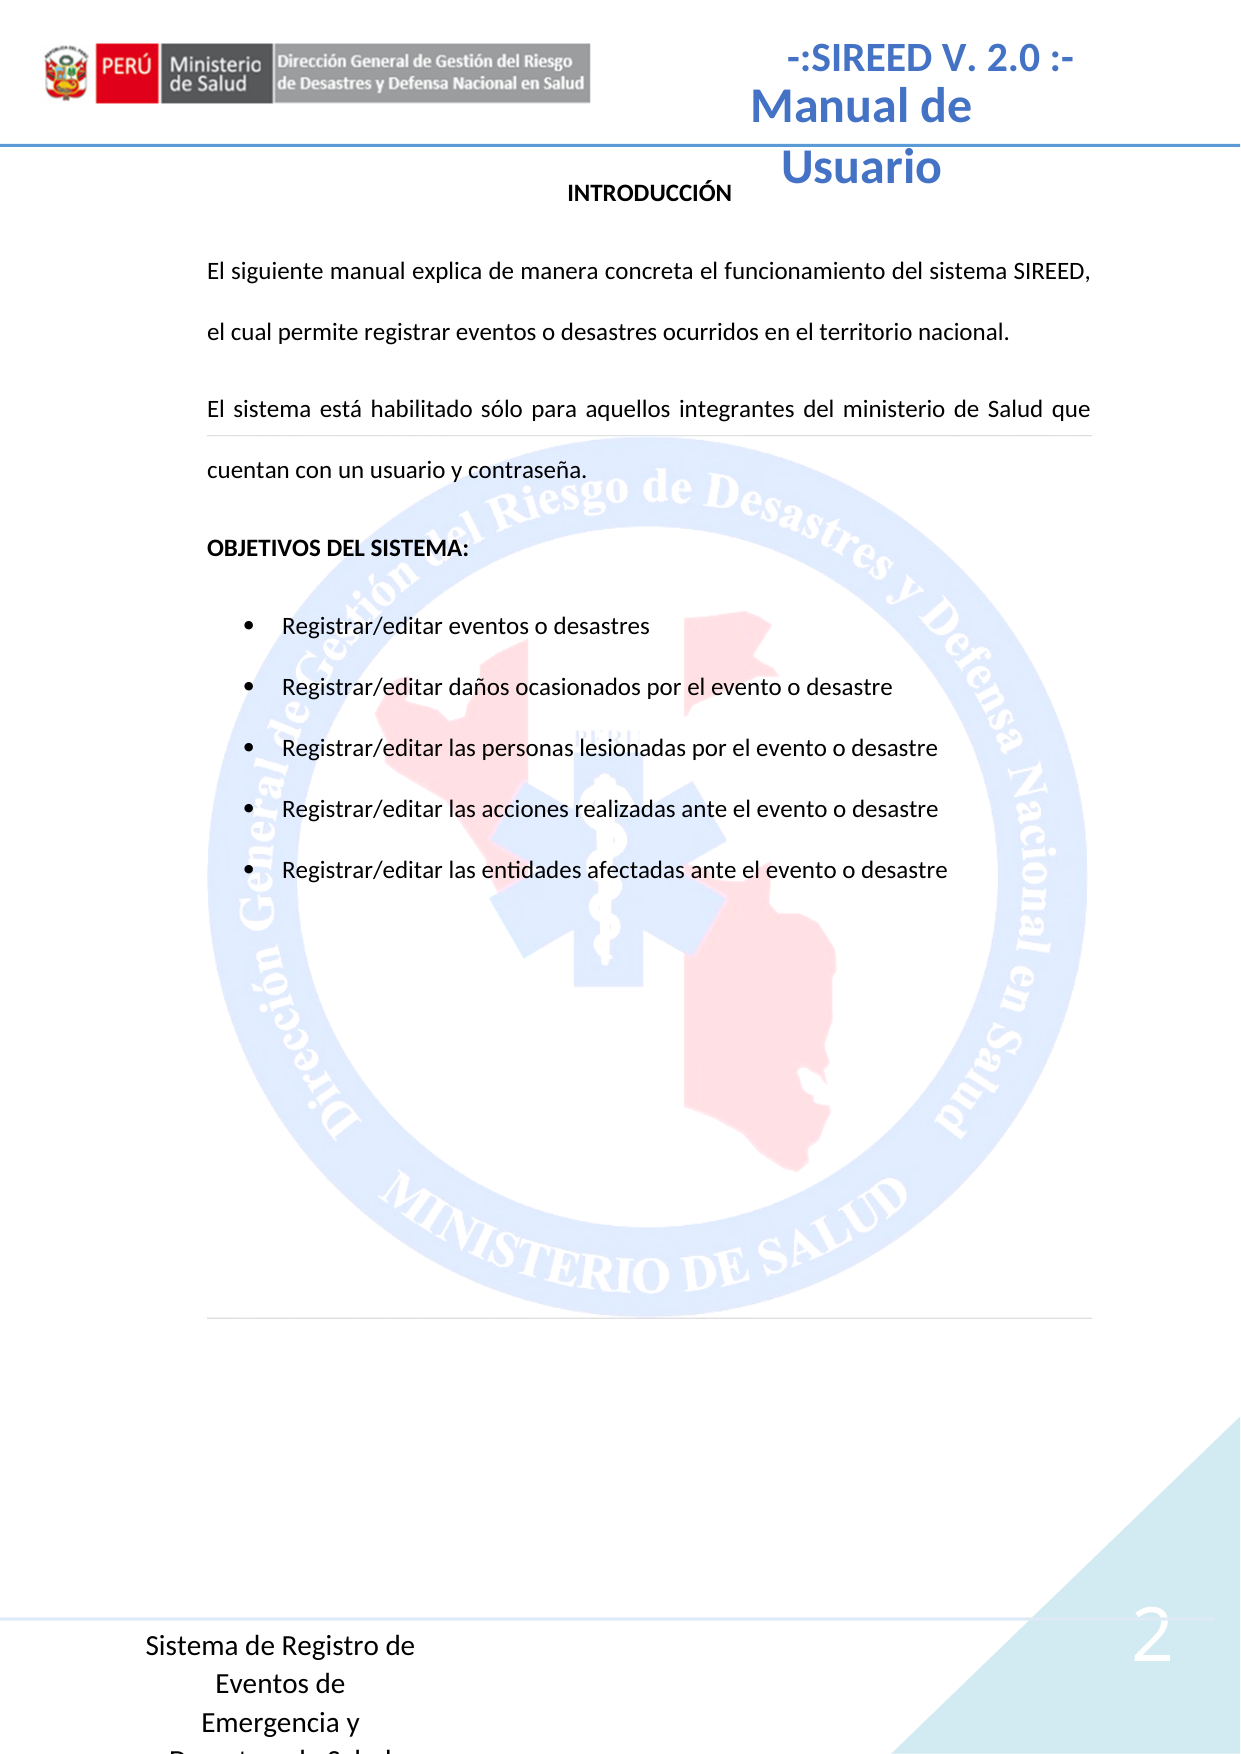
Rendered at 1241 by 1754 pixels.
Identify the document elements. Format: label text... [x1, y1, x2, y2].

text El sistema está habilitado sólo para aquellos integrantes del ministerio de Salud que cuentan con un usuario y contraseña. [207, 394, 1092, 485]
picture [39, 42, 594, 106]
list Registrar/editar las personas lesionadas por el evento o desastre [244, 732, 1092, 763]
list Registrar/editar las acciones realizadas ante el evento o desastre [244, 793, 1092, 824]
text OBJETIVOS DEL SISTEMA: [207, 532, 1092, 563]
text INTRODUCCIÓN [207, 177, 1092, 208]
list Registrar/editar daños ocasionados por el evento o desastre [244, 671, 1092, 702]
list Registrar/editar eventos o desastres [244, 610, 1092, 641]
list Registrar/editar las entidades afectadas ante el evento o desastre [244, 854, 1092, 885]
text El siguiente manual explica de manera concreta el funcionamiento del sistema SIREED, el cual permite registrar eventos o desastres ocurridos en el territorio nacional. [207, 255, 1092, 346]
